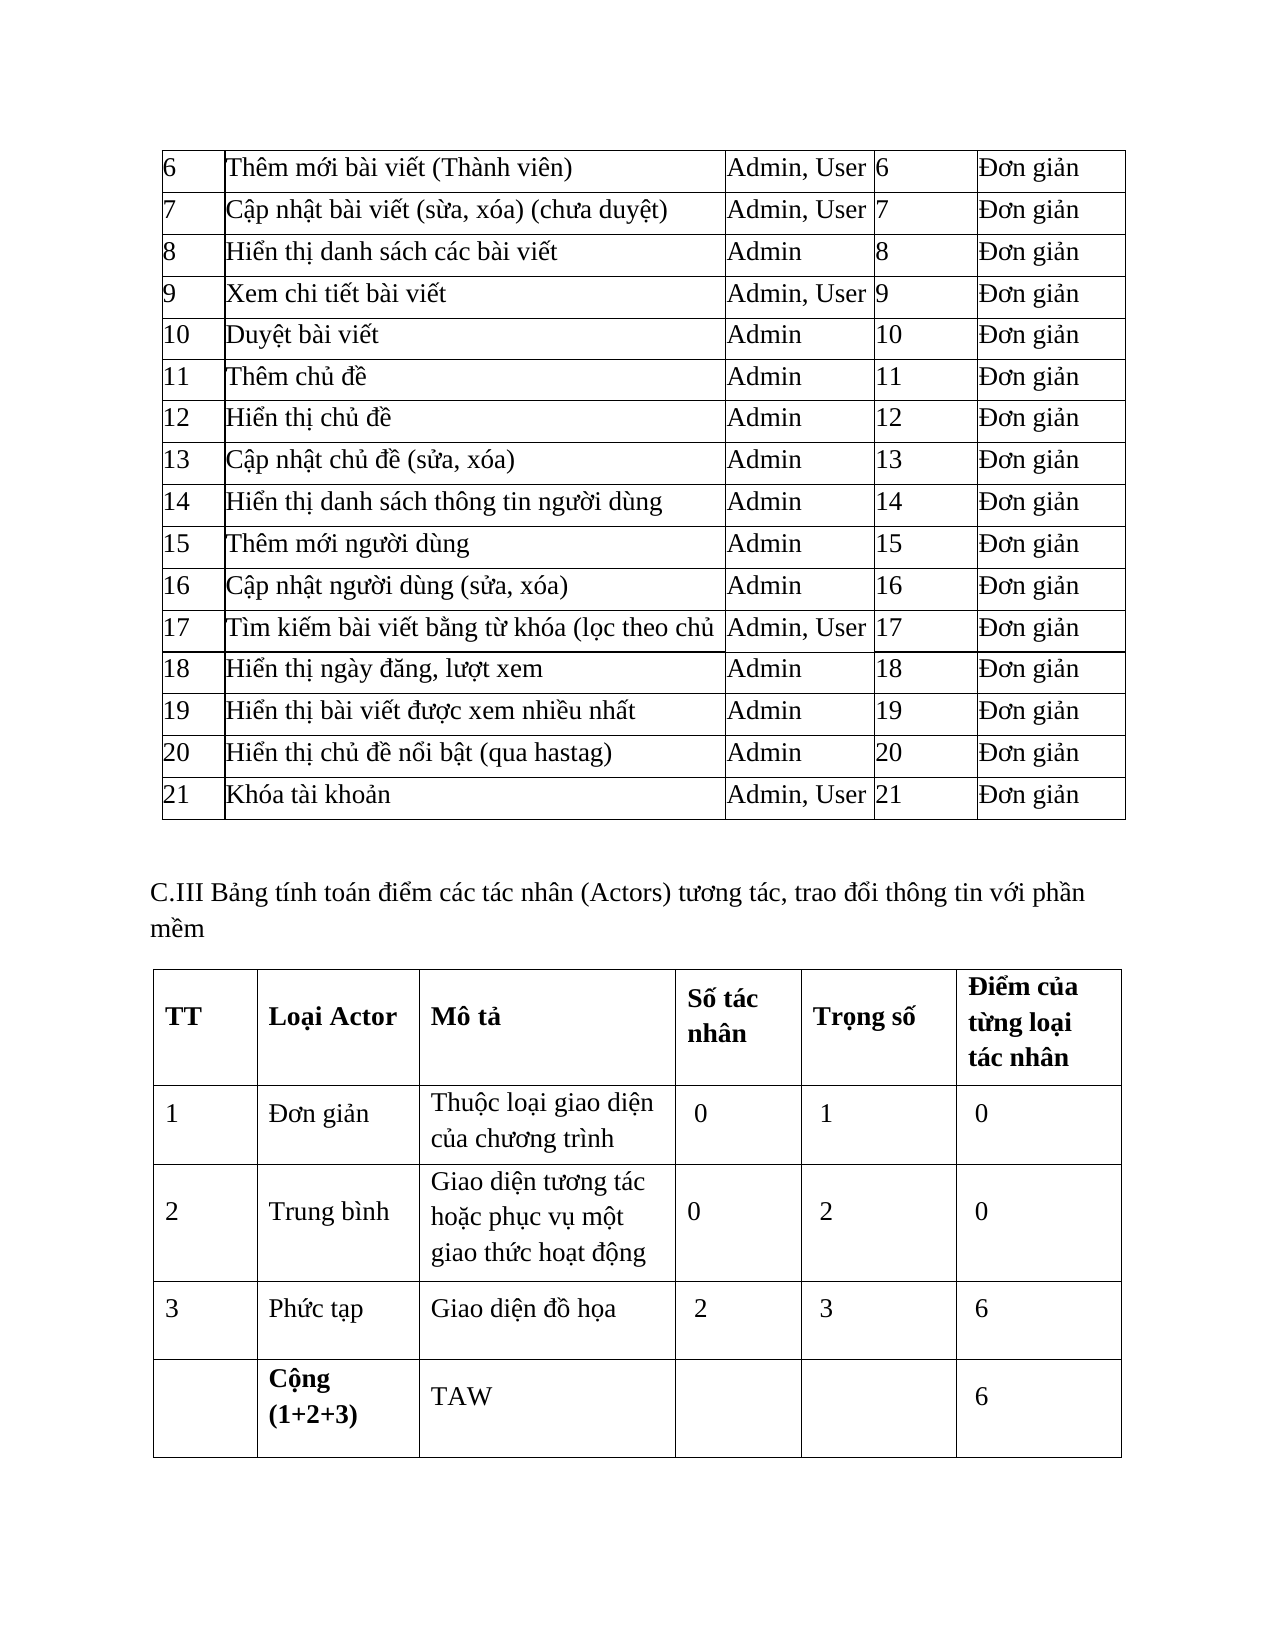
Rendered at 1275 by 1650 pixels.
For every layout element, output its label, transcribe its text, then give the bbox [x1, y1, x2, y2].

table_cell 16 [875, 569, 977, 609]
table_cell Trung bình [258, 1165, 419, 1281]
table_cell Thêm mới bài viết (Thành viên) [226, 151, 725, 192]
table_cell Thuộc loại giao diện của chương trình [420, 1086, 675, 1163]
table_cell Admin [726, 694, 874, 735]
table_cell Admin [726, 401, 874, 442]
table_header Loại Actor [258, 970, 419, 1085]
table_cell Đơn giản [978, 235, 1125, 276]
table_cell 6 [957, 1282, 1121, 1359]
table_cell 17 [875, 611, 977, 651]
table_cell 1 [154, 1086, 257, 1163]
table_cell Đơn giản [978, 611, 1125, 651]
table_cell 11 [875, 360, 977, 400]
table_cell Admin [726, 653, 874, 693]
table_cell Admin [726, 360, 874, 400]
table_cell Cập nhật chủ đề (sửa, xóa) [226, 443, 725, 484]
table_cell Giao diện đồ họa [420, 1282, 675, 1359]
table_cell 18 [875, 653, 977, 693]
table_cell Đơn giản [978, 653, 1125, 693]
table_cell 12 [875, 401, 977, 442]
table_cell 6 [875, 151, 977, 192]
table_cell 20 [875, 736, 977, 777]
table_cell TAW [420, 1360, 675, 1457]
table_cell 19 [163, 694, 224, 735]
table_cell Đơn giản [978, 277, 1125, 317]
table_cell Tìm kiếm bài viết bằng từ khóa (lọc theo chủ đề) [226, 611, 725, 651]
table_cell Admin, User [726, 193, 874, 234]
table_header Số tác nhân [676, 970, 801, 1085]
table_cell Đơn giản [978, 319, 1125, 359]
table_cell 6 [163, 151, 224, 192]
table_header Trọng số [802, 970, 956, 1085]
table_cell Thêm mới người dùng [226, 527, 725, 568]
table_cell 15 [163, 527, 224, 568]
table_cell 7 [163, 193, 224, 234]
table_header TT [154, 970, 257, 1085]
table_cell 14 [163, 485, 224, 526]
table_cell Đơn giản [978, 527, 1125, 568]
table_cell 11 [163, 360, 224, 400]
table_cell 8 [163, 235, 224, 276]
text C.III Bảng tính toán điểm các tác nhân (Actors) tương tác, trao đổi thông tin với phần mềm [150, 877, 1125, 943]
table_cell Hiển thị ngày đăng, lượt xem [226, 653, 725, 693]
table_cell Thêm chủ đề [226, 360, 725, 400]
table_cell 20 [163, 736, 224, 777]
table_cell Đơn giản [978, 193, 1125, 234]
table_cell 1 [802, 1086, 956, 1163]
table_cell Hiển thị danh sách thông tin người dùng [226, 485, 725, 526]
table_cell 15 [875, 527, 977, 568]
table_cell Đơn giản [258, 1086, 419, 1163]
table_cell Admin, User [726, 277, 874, 317]
table_cell Đơn giản [978, 151, 1125, 192]
table_cell Admin [726, 443, 874, 484]
table_cell Đơn giản [978, 443, 1125, 484]
table_cell 9 [875, 277, 977, 317]
table_cell Admin [726, 736, 874, 777]
table_cell Cập nhật người dùng (sửa, xóa) [226, 569, 725, 609]
table_cell Đơn giản [978, 778, 1125, 819]
table_cell Admin, User [726, 151, 874, 192]
table_cell 18 [163, 653, 224, 693]
table_cell Cập nhật bài viết (sừa, xóa) (chưa duyệt) [226, 193, 725, 234]
table_cell 10 [163, 319, 224, 359]
table_cell Admin [726, 485, 874, 526]
table_cell Phức tạp [258, 1282, 419, 1359]
table_cell Cộng (1+2+3) [258, 1360, 419, 1457]
table_cell Xem chi tiết bài viết [226, 277, 725, 317]
table_cell [154, 1360, 257, 1457]
table_cell Hiển thị chủ đề nổi bật (qua hastag) [226, 736, 725, 777]
table_cell Admin [726, 235, 874, 276]
table_cell Đơn giản [978, 401, 1125, 442]
table_cell Hiển thị chủ đề [226, 401, 725, 442]
table_cell 7 [875, 193, 977, 234]
table_cell Admin, User [726, 778, 874, 819]
table_cell 21 [875, 778, 977, 819]
table_cell Khóa tài khoản [226, 778, 725, 819]
table_cell Giao diện tương tác hoặc phục vụ một giao thức hoạt động [420, 1165, 675, 1281]
table_cell Duyệt bài viết [226, 319, 725, 359]
table_cell 21 [163, 778, 224, 819]
table_cell 3 [802, 1282, 956, 1359]
table_cell 0 [676, 1165, 801, 1281]
table_cell 13 [875, 443, 977, 484]
table_cell Admin [726, 569, 874, 609]
table_cell 2 [802, 1165, 956, 1281]
table_cell [802, 1360, 956, 1457]
table_cell 0 [676, 1086, 801, 1163]
table_cell Đơn giản [978, 485, 1125, 526]
table_cell [676, 1360, 801, 1457]
table_header Mô tả [420, 970, 675, 1085]
table_cell 14 [875, 485, 977, 526]
table_cell 0 [957, 1086, 1121, 1163]
table_cell 19 [875, 694, 977, 735]
table_cell 13 [163, 443, 224, 484]
table_cell 6 [957, 1360, 1121, 1457]
table_cell Đơn giản [978, 360, 1125, 400]
table_cell 17 [163, 611, 224, 651]
table_cell Admin [726, 527, 874, 568]
table_cell Đơn giản [978, 569, 1125, 609]
table_cell Hiển thị danh sách các bài viết [226, 235, 725, 276]
table_cell 2 [154, 1165, 257, 1281]
table_cell 3 [154, 1282, 257, 1359]
table_cell Admin [726, 319, 874, 359]
table_cell 0 [957, 1165, 1121, 1281]
table_cell Đơn giản [978, 694, 1125, 735]
table_cell 16 [163, 569, 224, 609]
table_cell 12 [163, 401, 224, 442]
table_cell Đơn giản [978, 736, 1125, 777]
table_header Điểm của từng loại tác nhân [957, 970, 1121, 1085]
table_cell 10 [875, 319, 977, 359]
table_cell 2 [676, 1282, 801, 1359]
table_cell Admin, User [726, 611, 874, 651]
table_cell Hiển thị bài viết được xem nhiều nhất [226, 694, 725, 735]
table_cell 9 [163, 277, 224, 317]
table_cell 8 [875, 235, 977, 276]
